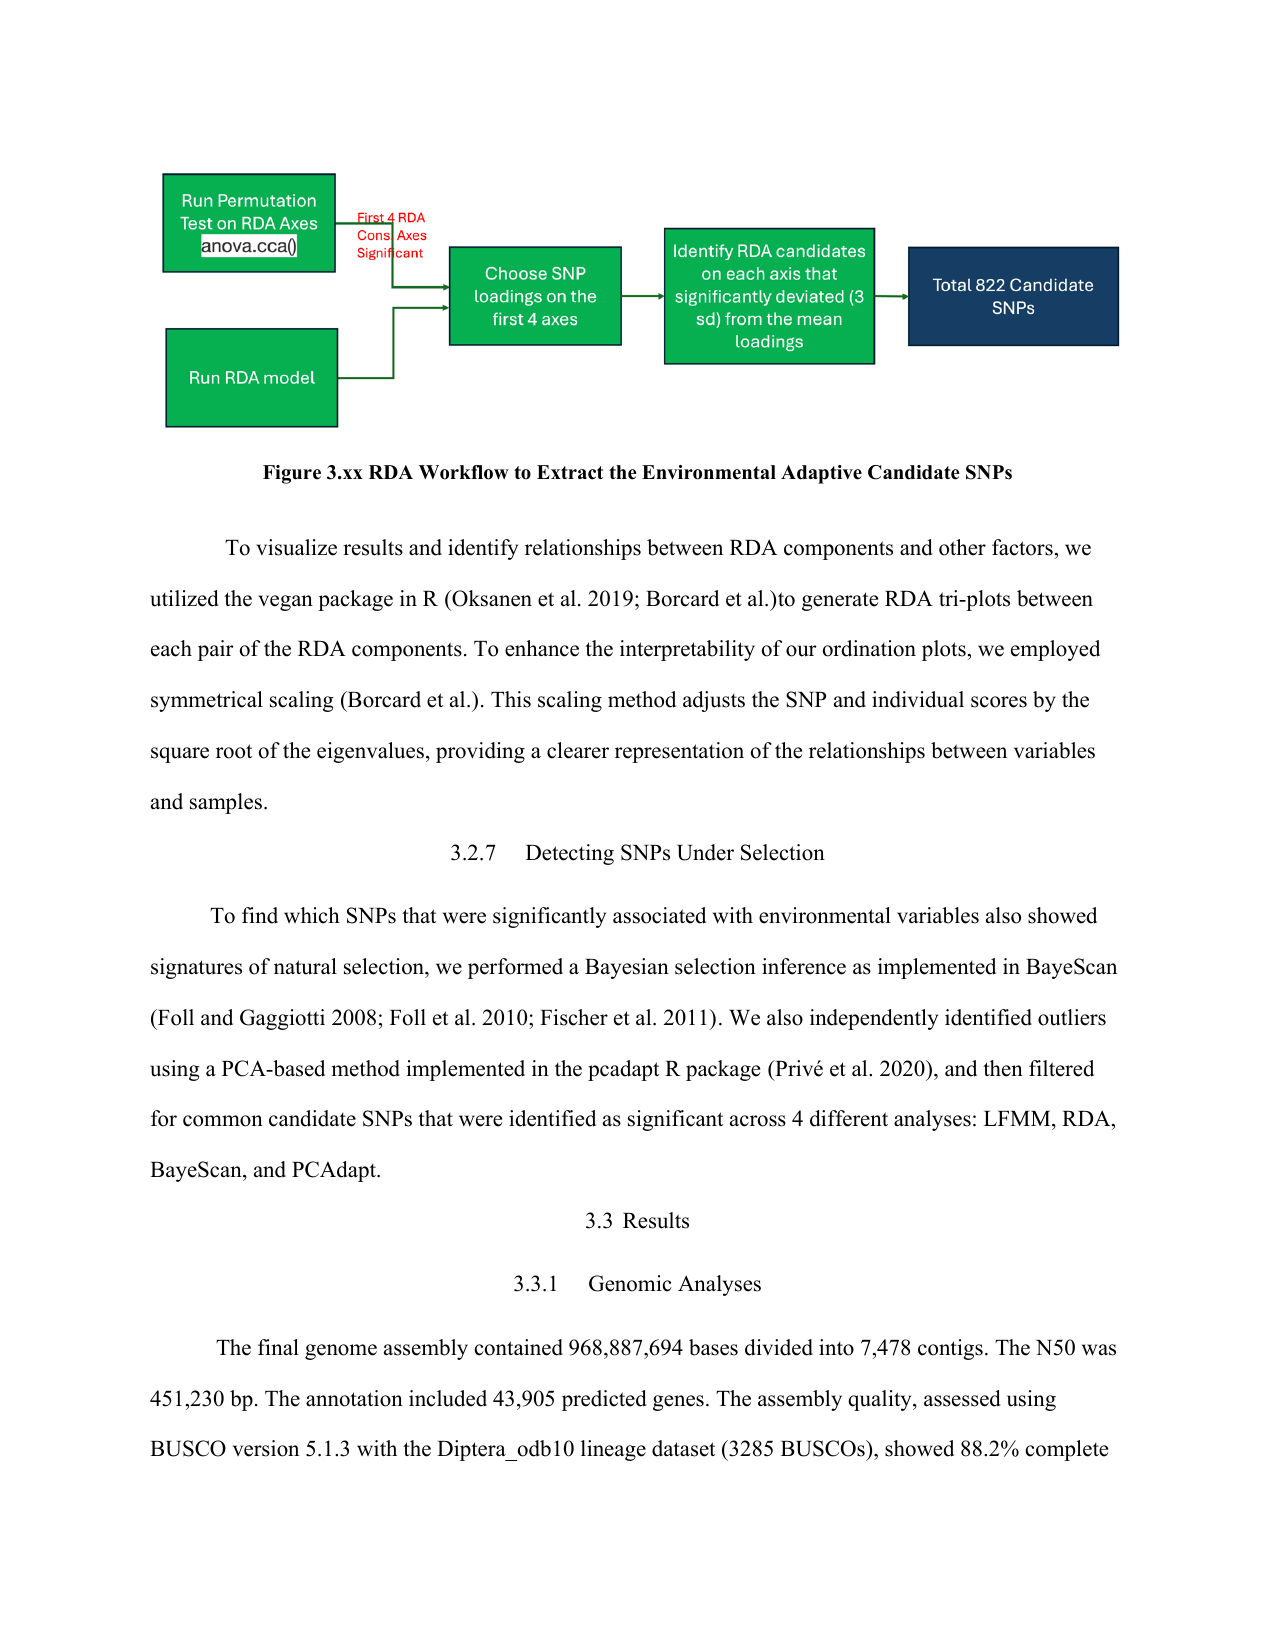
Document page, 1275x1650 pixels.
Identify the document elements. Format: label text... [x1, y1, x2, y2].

subtitle Detecting SNPs Under Selection [150, 840, 1125, 865]
text To visualize results and identify relationships between RDA components and other factors, we utilized the vegan package in R (Oksanen et al. 2019; Borcard et al.)to generate RDA tri-plots between each pair of the RDA components. To enhance the interpretability of our ordination plots, we employed symmetrical scaling (Borcard et al.). This scaling method adjusts the SNP and individual scores by the square root of the eigenvalues, providing a clearer representation of the relationships between variables and samples. [150, 535, 1125, 814]
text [150, 1335, 1125, 1462]
picture [150, 150, 1125, 436]
text To find which SNPs that were significantly associated with environmental variables also showed signatures of natural selection, we performed a Bayesian selection inference as implemented in BayeScan (Foll and Gaggiotti 2008; Foll et al. 2010; Fischer et al. 2011). We also independently identified outliers using a PCA-based method implemented in the pcadapt R package (Privé et al. 2020), and then filtered for common candidate SNPs that were identified as significant across 4 different analyses: LFMM, RDA, BayeScan, and PCAdapt. [150, 903, 1125, 1183]
subtitle Genomic Analyses [150, 1271, 1125, 1297]
subtitle Results [150, 1208, 1125, 1233]
title Figure 3.xx RDA Workflow to Extract the Environmental Adaptive Candidate SNPs [150, 461, 1125, 484]
